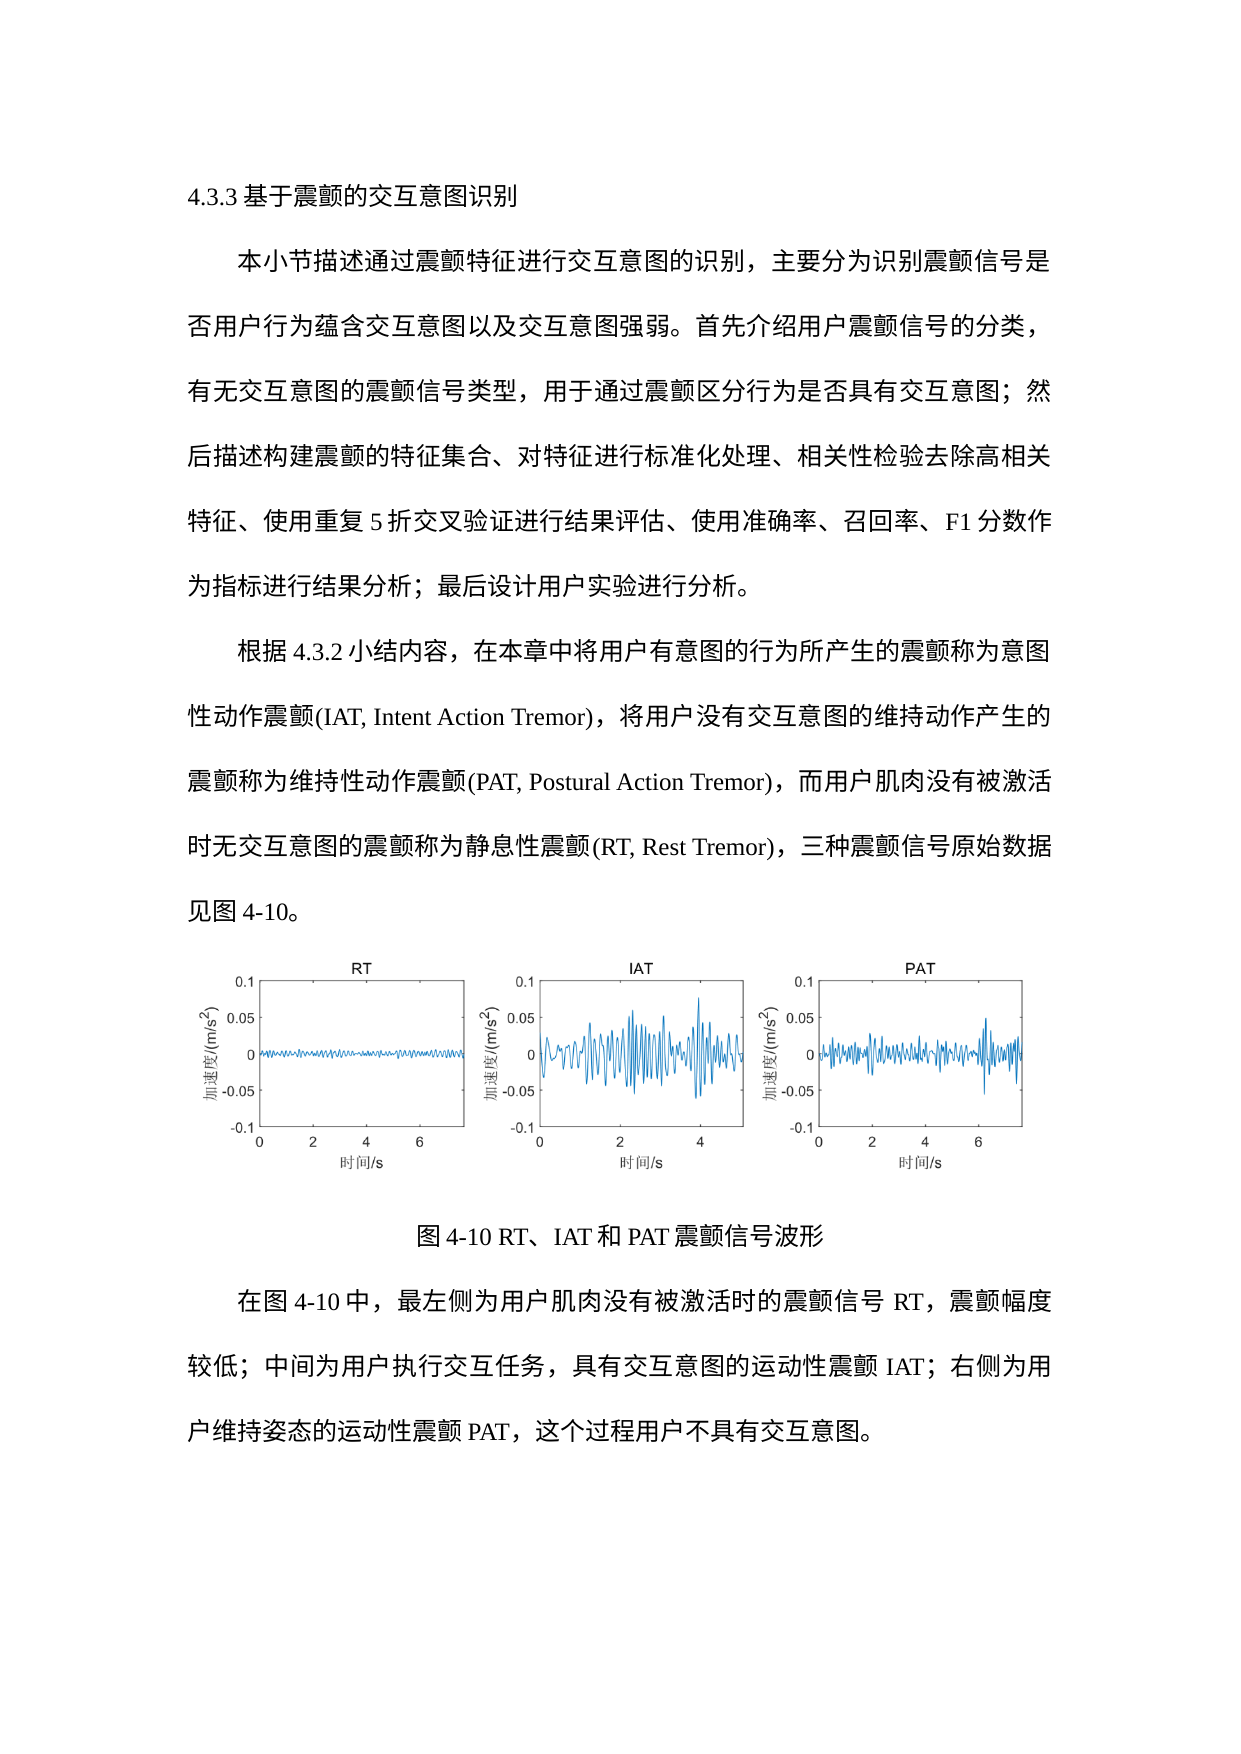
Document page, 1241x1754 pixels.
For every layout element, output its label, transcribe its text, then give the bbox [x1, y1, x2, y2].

text 本小节描述通过震颤特征进行交互意图的识别，主要分为识别震颤信号是否用户行为蕴含交互意图以及交互意图强弱。首先介绍用户震颤信号的分类，有无交互意图的震颤信号类型，用于通过震颤区分行为是否具有交互意图；然后描述构建震颤的特征集合、对特征进行标准化处理、相关性检验去除高相关特征、使用重复5折交叉验证进行结果评估、使用准确率、召回率、F1分数作为指标进行结果分析；最后设计用户实验进行分析。 [187, 227, 1053, 617]
subtitle 4.3.3 基于震颤的交互意图识别 [187, 162, 1053, 227]
text 图4-10 RT、IAT和PAT震颤信号波形 [187, 1202, 1053, 1267]
text 根据4.3.2小结内容，在本章中将用户有意图的行为所产生的震颤称为意图性动作震颤(IAT, Intent Action Tremor)，将用户没有交互意图的维持动作产生的震颤称为维持性动作震颤(PAT, Postural Action Tremor)，而用户肌肉没有被激活时无交互意图的震颤称为静息性震颤(RT, Rest Tremor)，三种震颤信号原始数据见图4-10。 [187, 617, 1053, 942]
text 在图4-10中，最左侧为用户肌肉没有被激活时的震颤信号RT，震颤幅度较低；中间为用户执行交互任务，具有交互意图的运动性震颤IAT；右侧为用户维持姿态的运动性震颤PAT，这个过程用户不具有交互意图。 [187, 1267, 1053, 1462]
